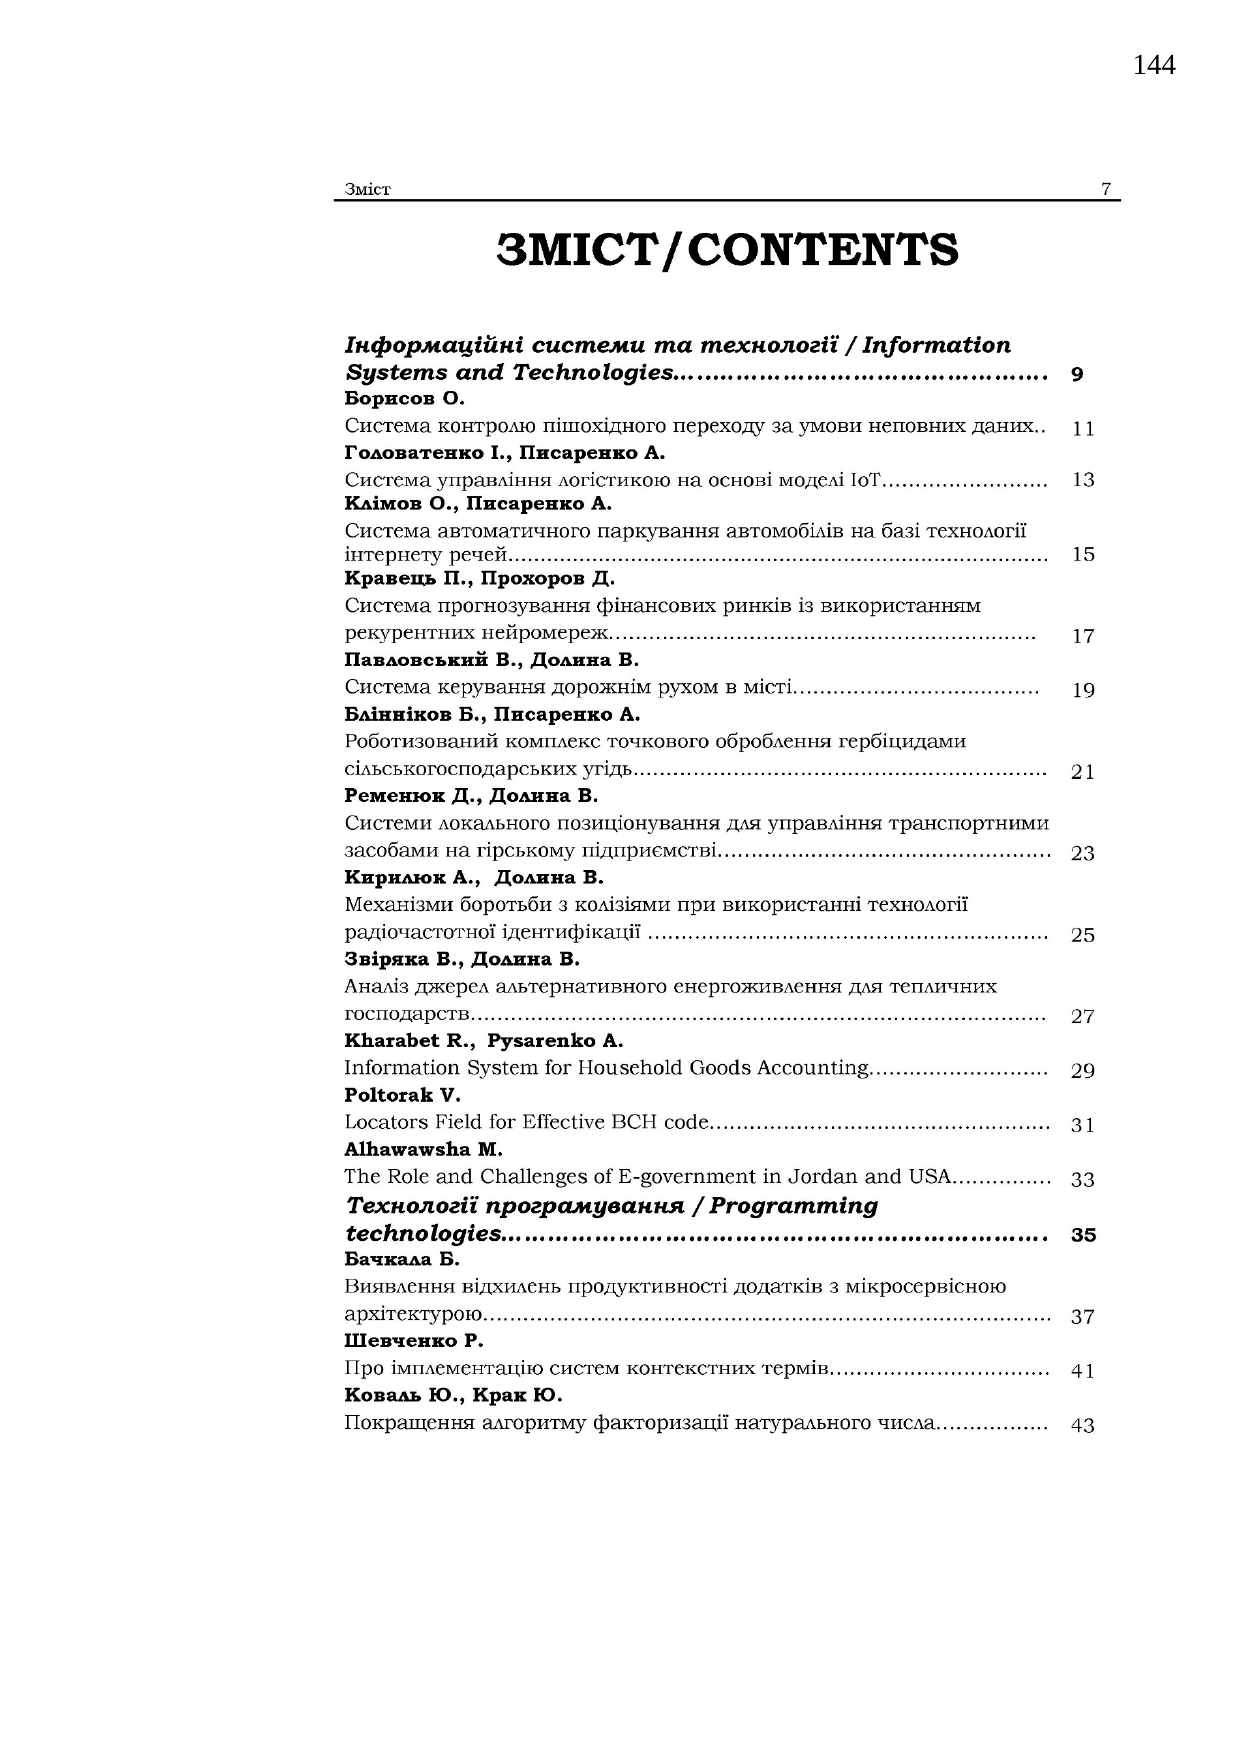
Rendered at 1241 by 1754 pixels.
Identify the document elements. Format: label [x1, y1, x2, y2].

picture [192, 118, 1192, 1532]
